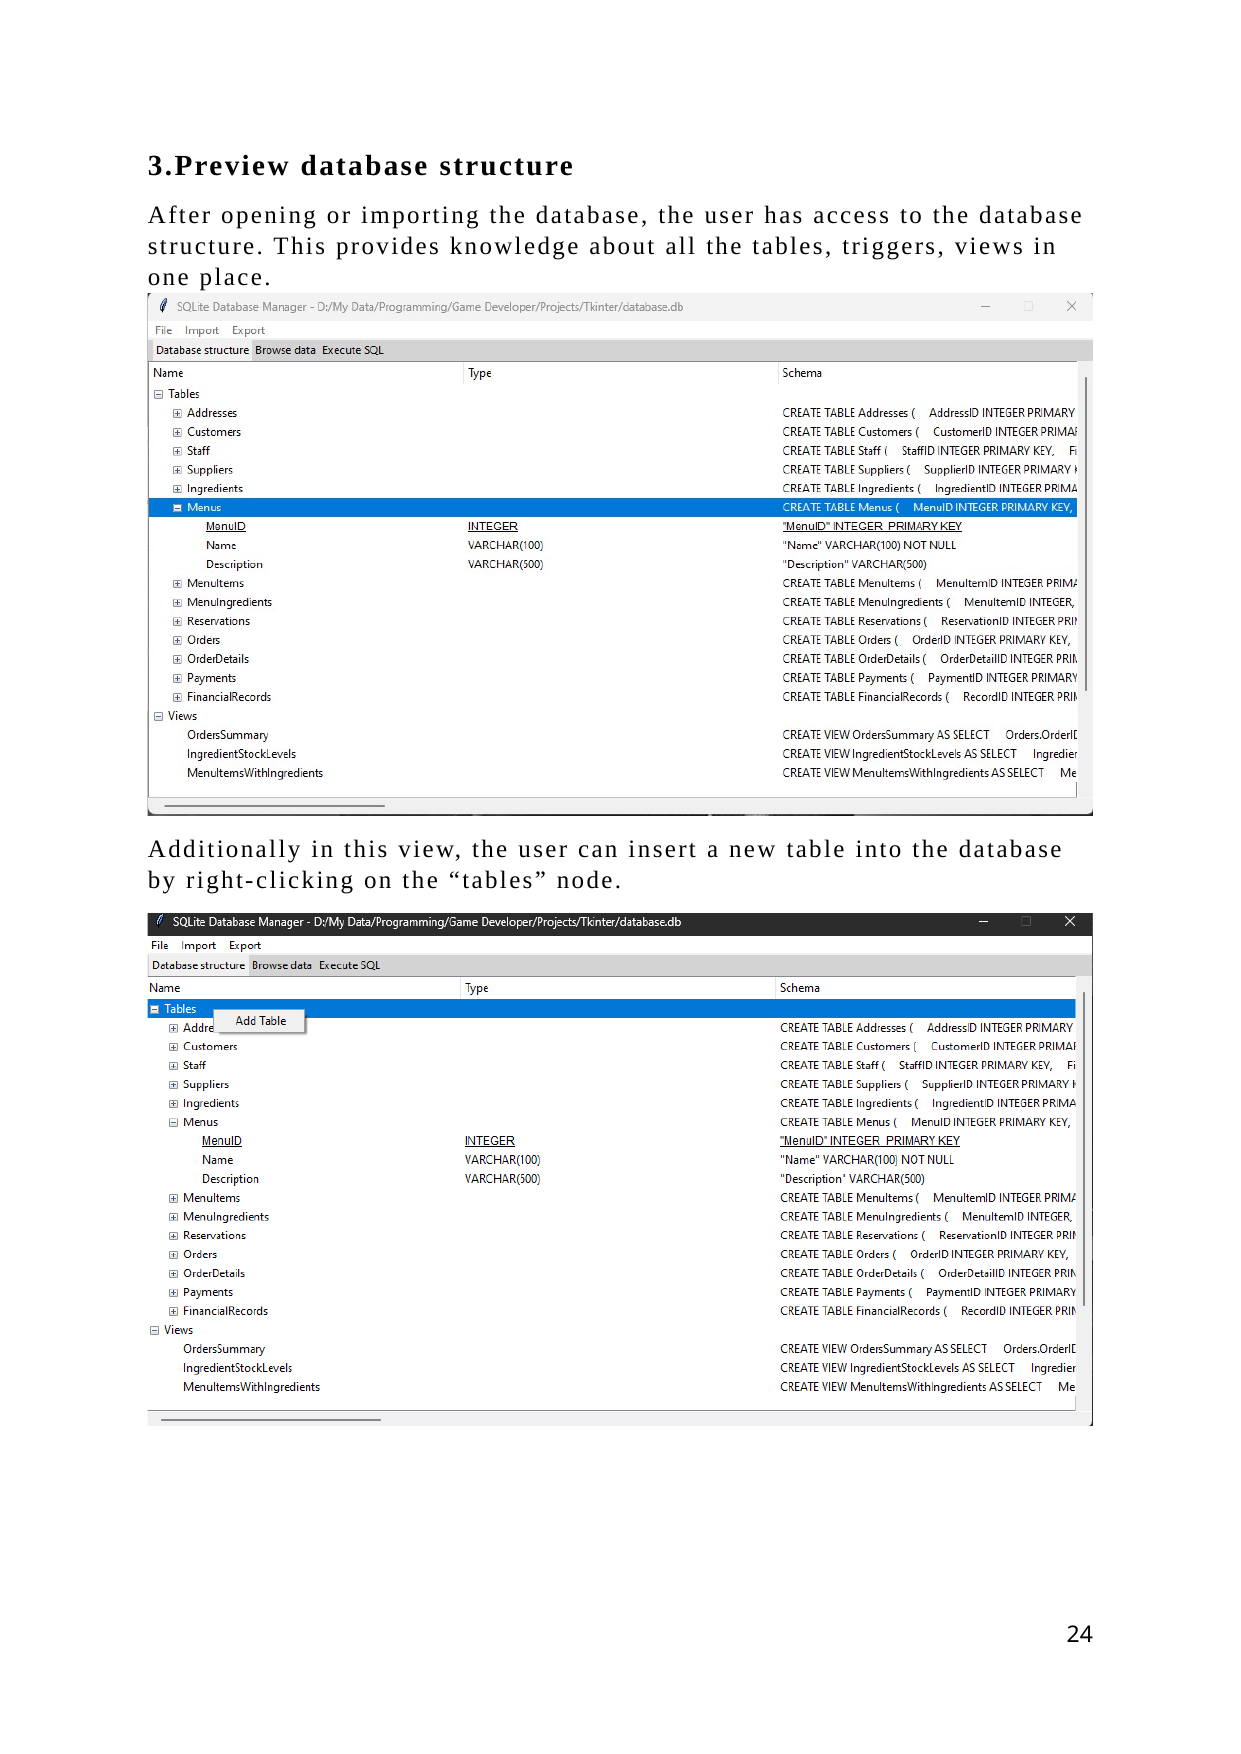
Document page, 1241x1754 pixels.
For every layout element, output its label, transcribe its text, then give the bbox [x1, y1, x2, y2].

picture [147, 913, 1093, 1426]
text Additionally in this view, the user can insert a new table into the database by right-clicking on the “tables” node. [148, 834, 1093, 894]
picture [147, 293, 1093, 816]
text 3.Preview database structure [148, 148, 1093, 181]
text After opening or importing the database, the user has access to the database structure. This provides knowledge about all the tables, triggers, views in one place. [148, 200, 1093, 293]
